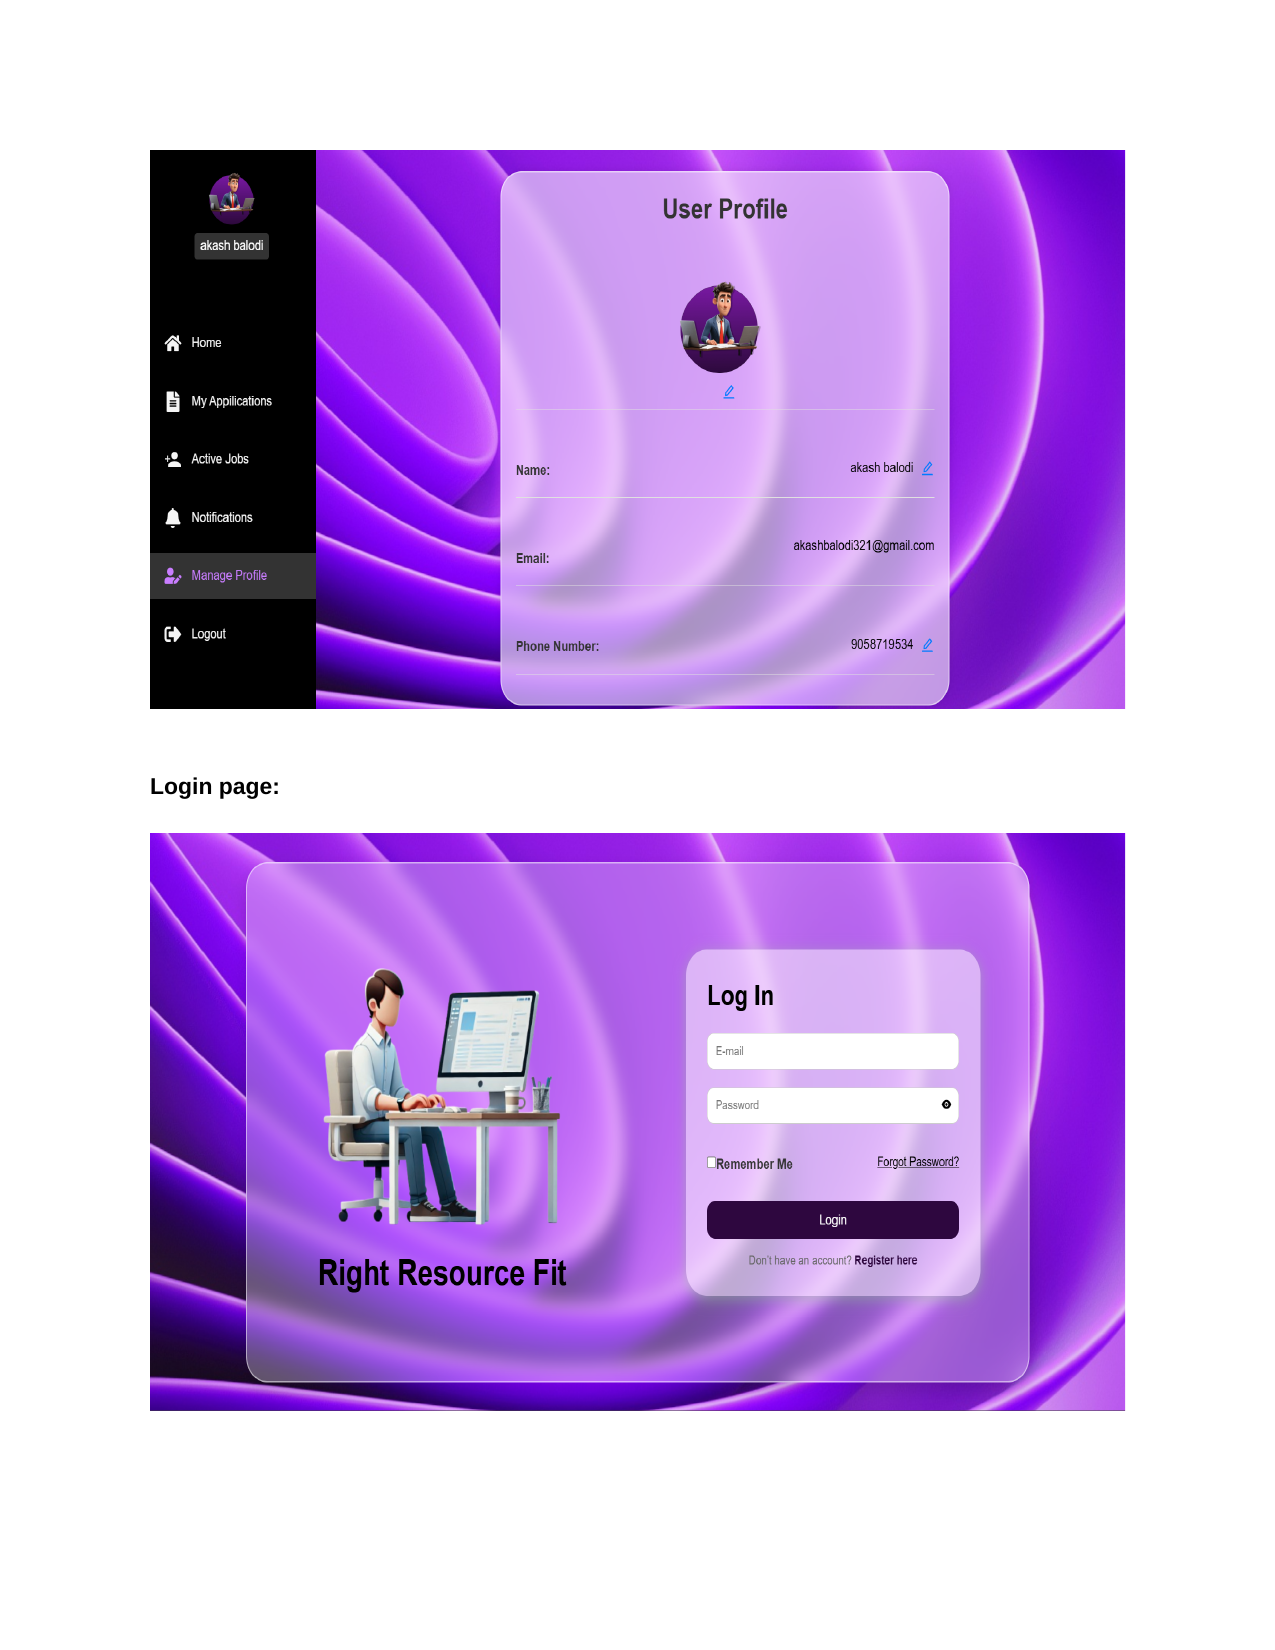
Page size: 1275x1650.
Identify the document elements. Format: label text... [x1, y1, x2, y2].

picture [150, 150, 1125, 709]
text Login page: [150, 773, 1125, 799]
picture [150, 833, 1125, 1411]
